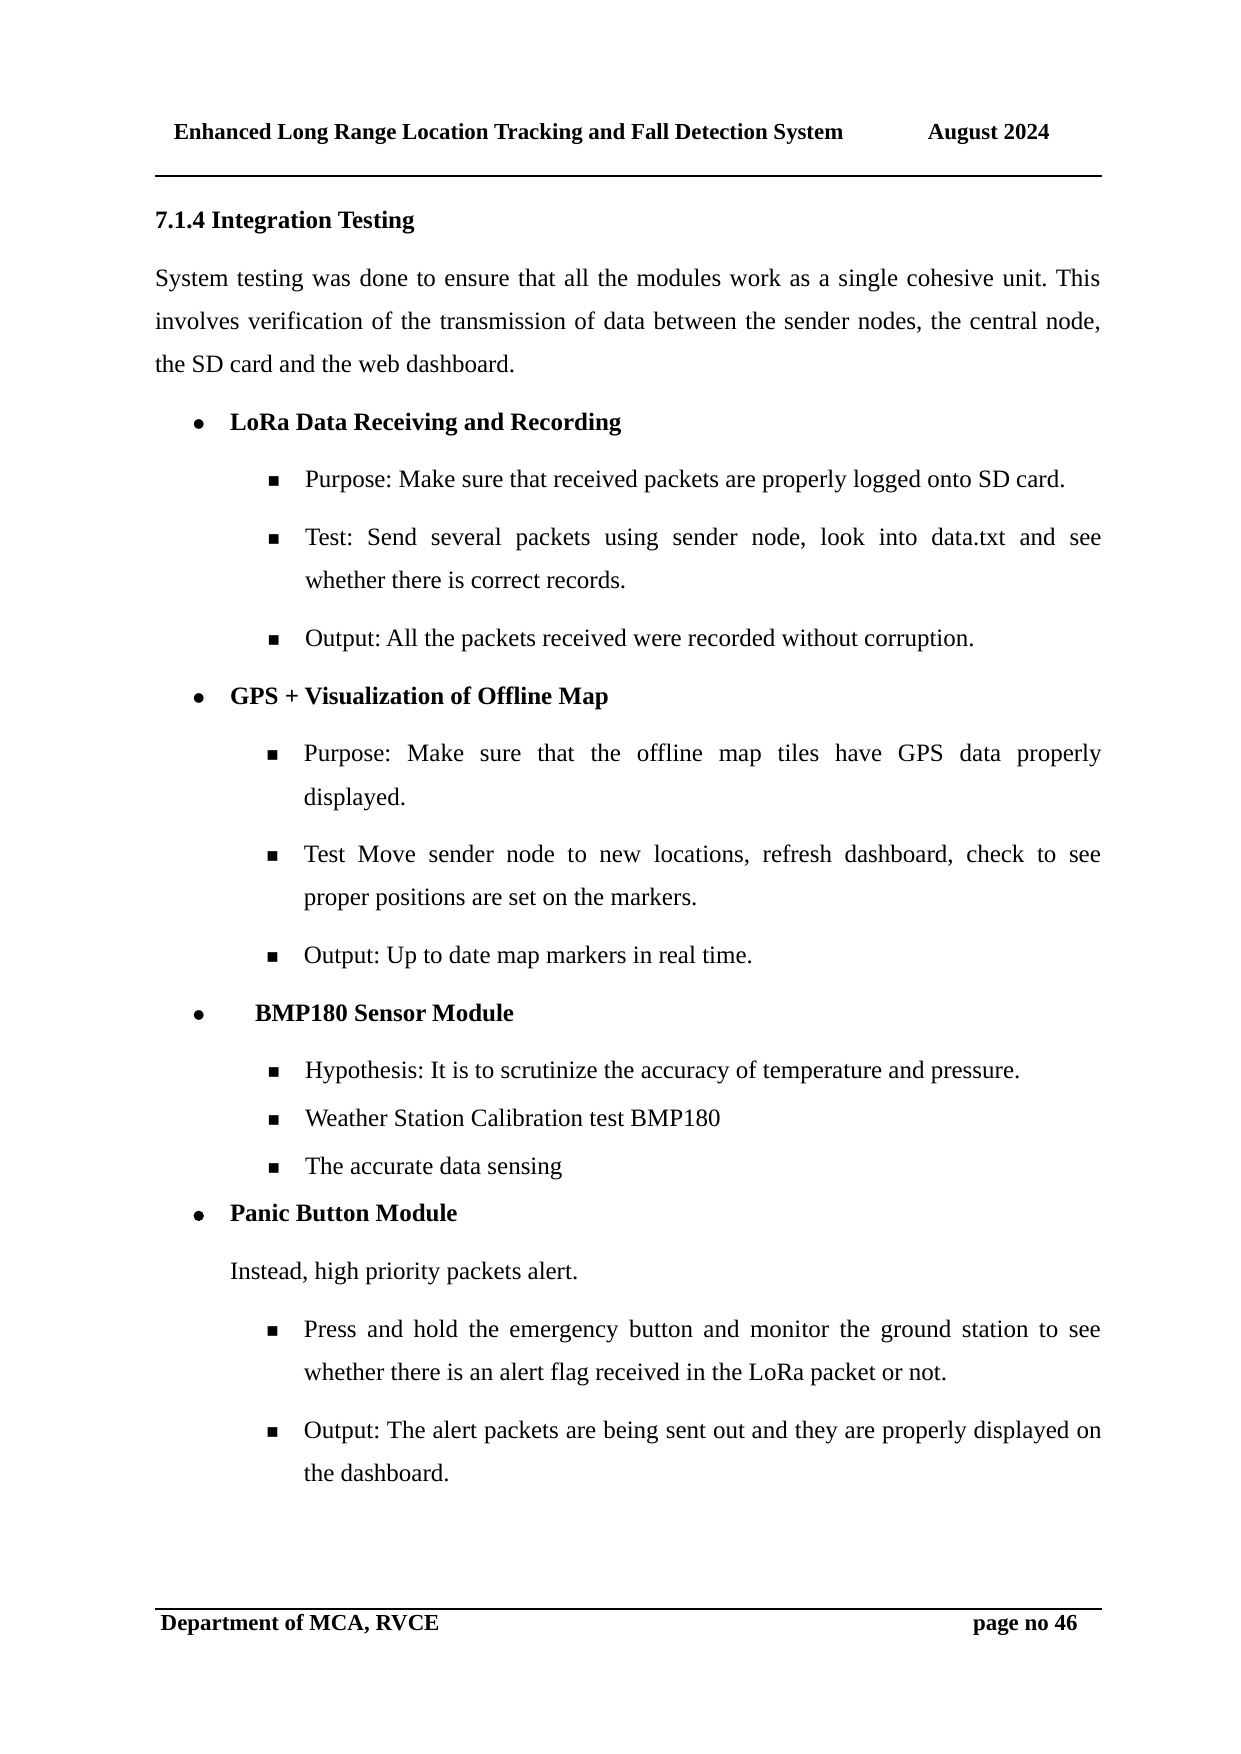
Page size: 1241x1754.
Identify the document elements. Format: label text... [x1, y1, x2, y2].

list Weather Station Calibration test BMP180 [267, 1103, 1102, 1132]
list Press and hold the emergency button and monitor the ground station to see whether there is an alert flag received in the LoRa packet or not. [266, 1314, 1102, 1386]
list Test Move sender node to new locations, refresh dashboard, check to see proper positions are set on the markers. [266, 839, 1102, 911]
list GPS + Visualization of Offline Map [192, 681, 1102, 709]
list Output: All the packets received were recorded without corruption. [267, 623, 1102, 652]
text 7.1.4 Integration Testing [155, 205, 1102, 234]
list The accurate data sensing [267, 1151, 1102, 1179]
list Output: Up to date map markers in real time. [266, 940, 1102, 969]
list Hypothesis: It is to scrutinize the accuracy of temperature and pressure. [267, 1056, 1102, 1084]
list Output: The alert packets are being sent out and they are properly displayed on the dashboard. [266, 1415, 1102, 1487]
text System testing was done to ensure that all the modules work as a single cohesive unit. This involves verification of the transmission of data between the sender nodes, the central node, the SD card and the web dashboard. [155, 263, 1102, 378]
list Test: Send several packets using sender node, look into data.txt and see whether there is correct records. [267, 522, 1102, 594]
list Instead, high priority packets alert. [230, 1256, 1102, 1285]
list LoRa Data Receiving and Recording [192, 407, 1102, 436]
list Panic Button Module [192, 1198, 1102, 1227]
list BMP180 Sensor Module [192, 998, 1102, 1027]
list Purpose: Make sure that received packets are properly logged onto SD card. [267, 464, 1102, 493]
list Purpose: Make sure that the offline map tiles have GPS data properly displayed. [266, 738, 1102, 810]
